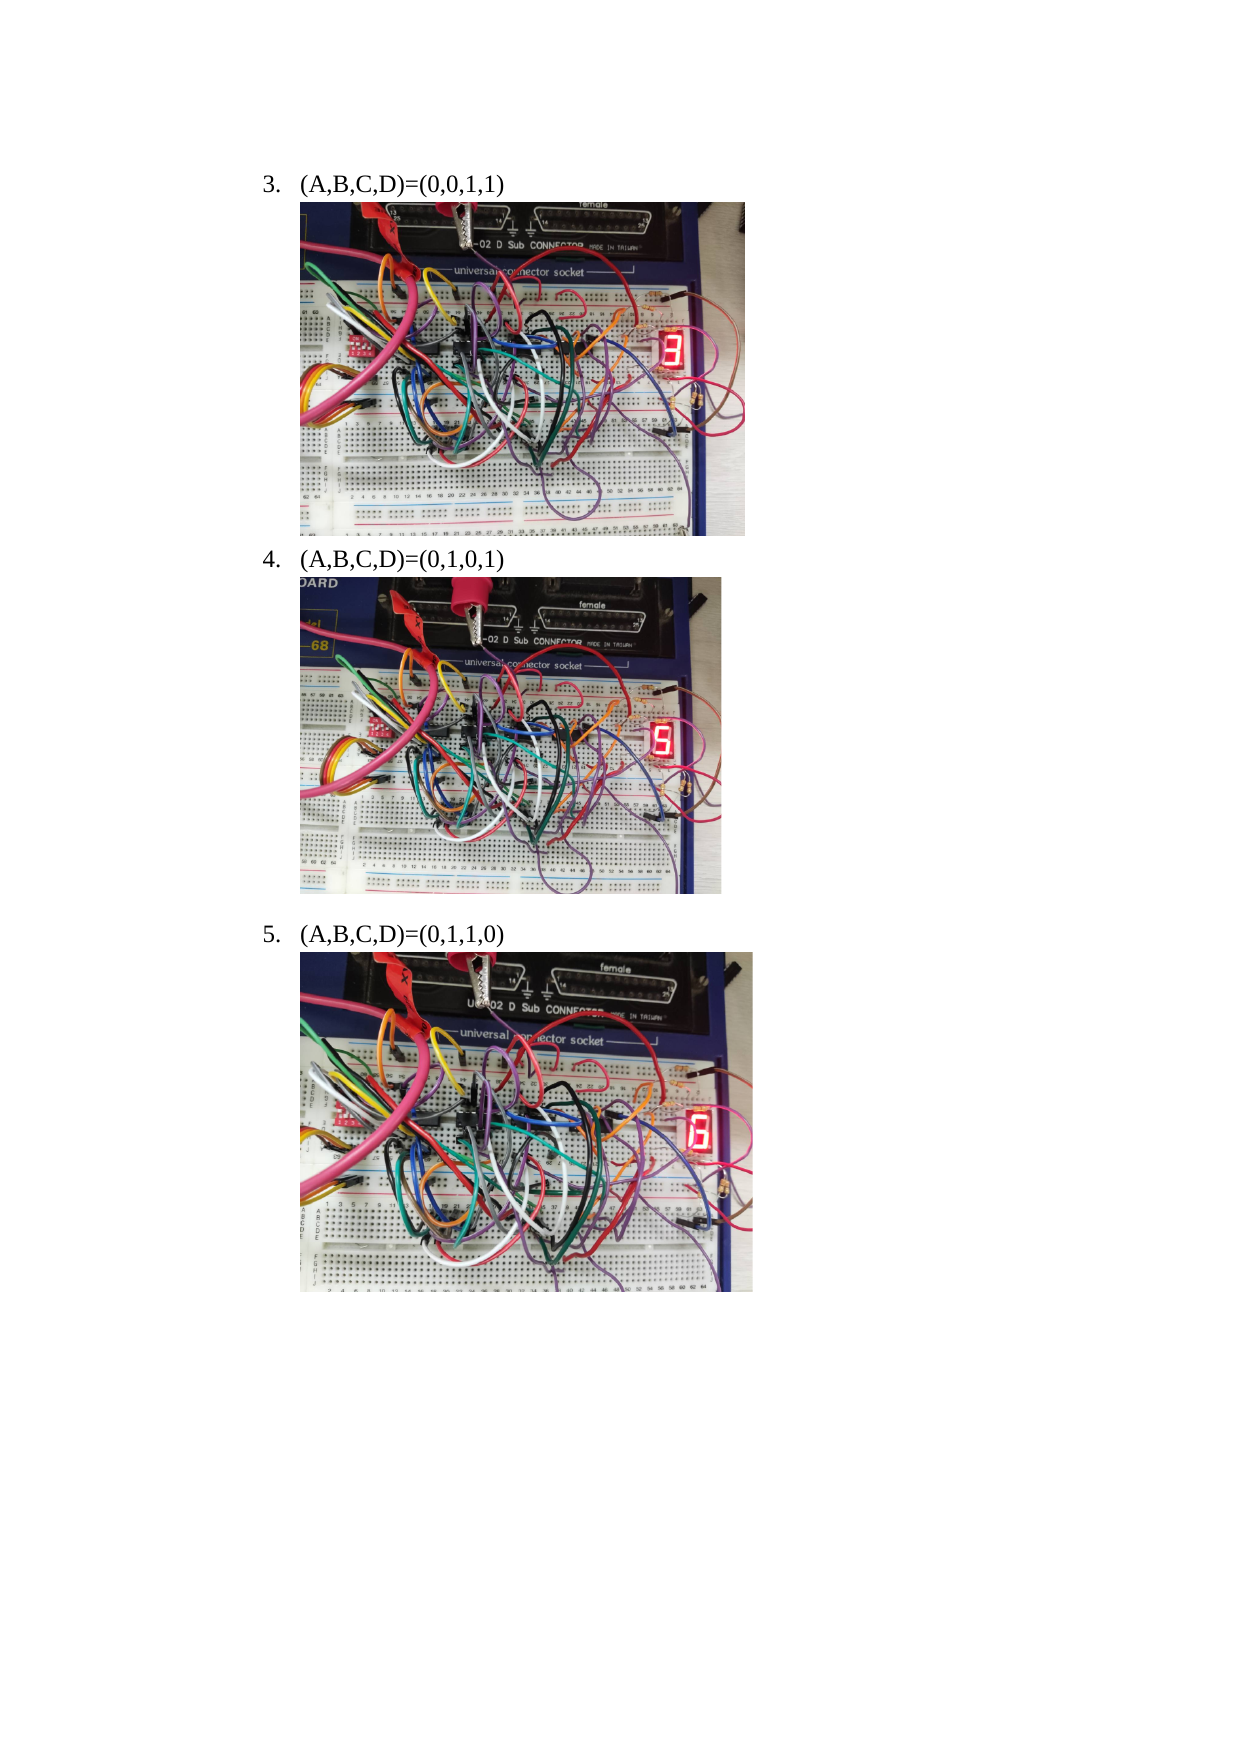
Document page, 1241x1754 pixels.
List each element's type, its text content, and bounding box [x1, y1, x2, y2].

picture [300, 577, 722, 894]
list (A,B,C,D)=(0,1,0,1) [262, 539, 1053, 577]
list (A,B,C,D)=(0,1,1,0) [262, 914, 1053, 952]
picture [300, 202, 745, 536]
list (A,B,C,D)=(0,0,1,1) [262, 164, 1053, 202]
picture [300, 952, 753, 1292]
